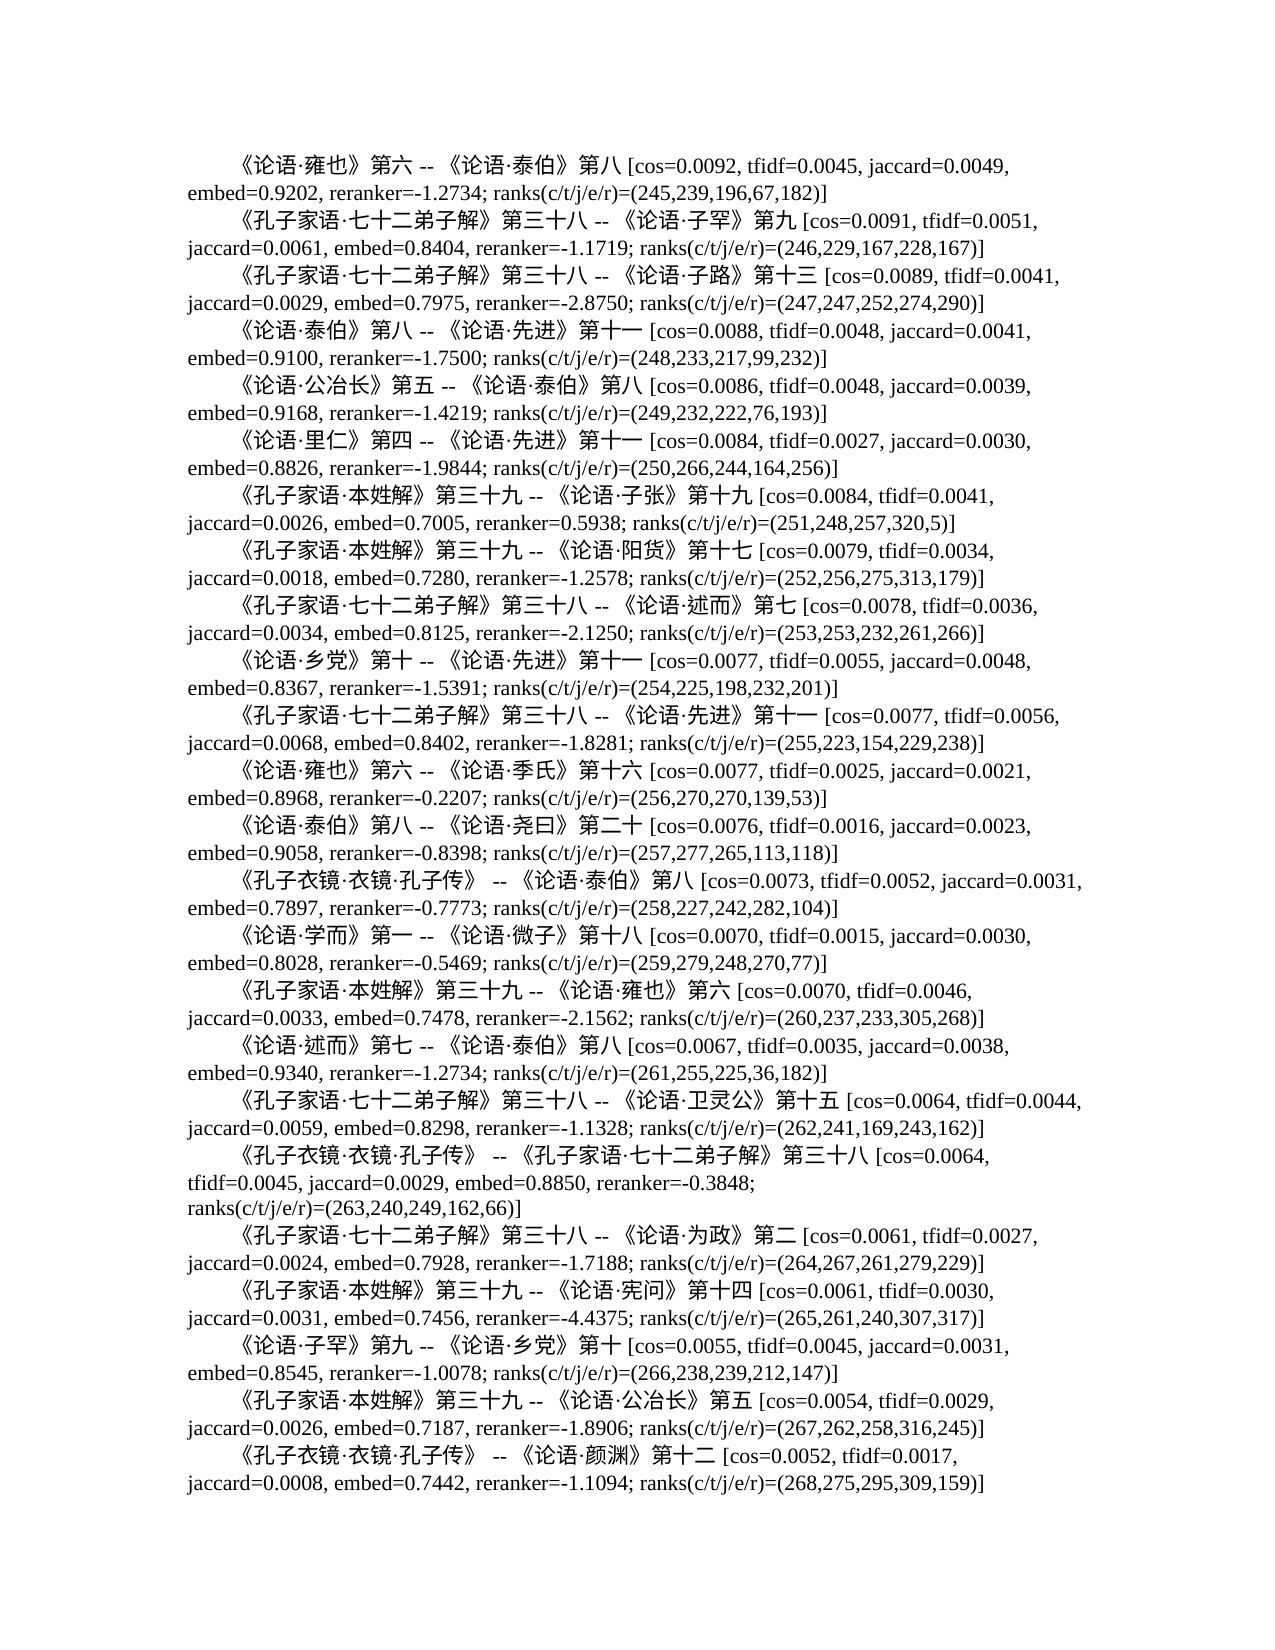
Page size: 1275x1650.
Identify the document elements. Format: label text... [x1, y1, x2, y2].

text 《论语·泰伯》第八 -- 《论语·尧曰》第二十 [cos=0.0076, tfidf=0.0016, jaccard=0.0023, embed=0.9058, reranker=-0.8398; ranks(c/t/j/e/r)=(257,277,265,113,118)] [187, 810, 1087, 865]
text 《论语·子罕》第九 -- 《论语·乡党》第十 [cos=0.0055, tfidf=0.0045, jaccard=0.0031, embed=0.8545, reranker=-1.0078; ranks(c/t/j/e/r)=(266,238,239,212,147)] [187, 1330, 1087, 1385]
text 《论语·泰伯》第八 -- 《论语·先进》第十一 [cos=0.0088, tfidf=0.0048, jaccard=0.0041, embed=0.9100, reranker=-1.7500; ranks(c/t/j/e/r)=(248,233,217,99,232)] [187, 315, 1087, 370]
text 《论语·里仁》第四 -- 《论语·先进》第十一 [cos=0.0084, tfidf=0.0027, jaccard=0.0030, embed=0.8826, reranker=-1.9844; ranks(c/t/j/e/r)=(250,266,244,164,256)] [187, 425, 1087, 480]
text 《孔子家语·七十二弟子解》第三十八 -- 《论语·卫灵公》第十五 [cos=0.0064, tfidf=0.0044, jaccard=0.0059, embed=0.8298, reranker=-1.1328; ranks(c/t/j/e/r)=(262,241,169,243,162)] [187, 1085, 1087, 1140]
text 《孔子家语·七十二弟子解》第三十八 -- 《论语·先进》第十一 [cos=0.0077, tfidf=0.0056, jaccard=0.0068, embed=0.8402, reranker=-1.8281; ranks(c/t/j/e/r)=(255,223,154,229,238)] [187, 700, 1087, 755]
text 《论语·述而》第七 -- 《论语·泰伯》第八 [cos=0.0067, tfidf=0.0035, jaccard=0.0038, embed=0.9340, reranker=-1.2734; ranks(c/t/j/e/r)=(261,255,225,36,182)] [187, 1030, 1087, 1085]
text 《论语·乡党》第十 -- 《论语·先进》第十一 [cos=0.0077, tfidf=0.0055, jaccard=0.0048, embed=0.8367, reranker=-1.5391; ranks(c/t/j/e/r)=(254,225,198,232,201)] [187, 645, 1087, 700]
text 《孔子家语·本姓解》第三十九 -- 《论语·公冶长》第五 [cos=0.0054, tfidf=0.0029, jaccard=0.0026, embed=0.7187, reranker=-1.8906; ranks(c/t/j/e/r)=(267,262,258,316,245)] [187, 1385, 1087, 1440]
text 《孔子家语·本姓解》第三十九 -- 《论语·雍也》第六 [cos=0.0070, tfidf=0.0046, jaccard=0.0033, embed=0.7478, reranker=-2.1562; ranks(c/t/j/e/r)=(260,237,233,305,268)] [187, 975, 1087, 1030]
text 《孔子家语·七十二弟子解》第三十八 -- 《论语·述而》第七 [cos=0.0078, tfidf=0.0036, jaccard=0.0034, embed=0.8125, reranker=-2.1250; ranks(c/t/j/e/r)=(253,253,232,261,266)] [187, 590, 1087, 645]
text 《孔子家语·七十二弟子解》第三十八 -- 《论语·为政》第二 [cos=0.0061, tfidf=0.0027, jaccard=0.0024, embed=0.7928, reranker=-1.7188; ranks(c/t/j/e/r)=(264,267,261,279,229)] [187, 1220, 1087, 1275]
text 《孔子衣镜·衣镜·孔子传》 -- 《孔子家语·七十二弟子解》第三十八 [cos=0.0064, tfidf=0.0045, jaccard=0.0029, embed=0.8850, reranker=-0.3848; ranks(c/t/j/e/r)=(263,240,249,162,66)] [187, 1140, 1087, 1220]
text 《孔子衣镜·衣镜·孔子传》 -- 《论语·颜渊》第十二 [cos=0.0052, tfidf=0.0017, jaccard=0.0008, embed=0.7442, reranker=-1.1094; ranks(c/t/j/e/r)=(268,275,295,309,159)] [187, 1440, 1087, 1495]
text 《论语·学而》第一 -- 《论语·微子》第十八 [cos=0.0070, tfidf=0.0015, jaccard=0.0030, embed=0.8028, reranker=-0.5469; ranks(c/t/j/e/r)=(259,279,248,270,77)] [187, 920, 1087, 975]
text 《孔子家语·七十二弟子解》第三十八 -- 《论语·子路》第十三 [cos=0.0089, tfidf=0.0041, jaccard=0.0029, embed=0.7975, reranker=-2.8750; ranks(c/t/j/e/r)=(247,247,252,274,290)] [187, 260, 1087, 315]
text 《孔子家语·本姓解》第三十九 -- 《论语·阳货》第十七 [cos=0.0079, tfidf=0.0034, jaccard=0.0018, embed=0.7280, reranker=-1.2578; ranks(c/t/j/e/r)=(252,256,275,313,179)] [187, 535, 1087, 590]
text 《论语·公冶长》第五 -- 《论语·泰伯》第八 [cos=0.0086, tfidf=0.0048, jaccard=0.0039, embed=0.9168, reranker=-1.4219; ranks(c/t/j/e/r)=(249,232,222,76,193)] [187, 370, 1087, 425]
text 《孔子家语·本姓解》第三十九 -- 《论语·宪问》第十四 [cos=0.0061, tfidf=0.0030, jaccard=0.0031, embed=0.7456, reranker=-4.4375; ranks(c/t/j/e/r)=(265,261,240,307,317)] [187, 1275, 1087, 1330]
text 《孔子家语·七十二弟子解》第三十八 -- 《论语·子罕》第九 [cos=0.0091, tfidf=0.0051, jaccard=0.0061, embed=0.8404, reranker=-1.1719; ranks(c/t/j/e/r)=(246,229,167,228,167)] [187, 205, 1087, 260]
text 《论语·雍也》第六 -- 《论语·季氏》第十六 [cos=0.0077, tfidf=0.0025, jaccard=0.0021, embed=0.8968, reranker=-0.2207; ranks(c/t/j/e/r)=(256,270,270,139,53)] [187, 755, 1087, 810]
text 《论语·雍也》第六 -- 《论语·泰伯》第八 [cos=0.0092, tfidf=0.0045, jaccard=0.0049, embed=0.9202, reranker=-1.2734; ranks(c/t/j/e/r)=(245,239,196,67,182)] [187, 150, 1087, 205]
text 《孔子家语·本姓解》第三十九 -- 《论语·子张》第十九 [cos=0.0084, tfidf=0.0041, jaccard=0.0026, embed=0.7005, reranker=0.5938; ranks(c/t/j/e/r)=(251,248,257,320,5)] [187, 480, 1087, 535]
text 《孔子衣镜·衣镜·孔子传》 -- 《论语·泰伯》第八 [cos=0.0073, tfidf=0.0052, jaccard=0.0031, embed=0.7897, reranker=-0.7773; ranks(c/t/j/e/r)=(258,227,242,282,104)] [187, 865, 1087, 920]
